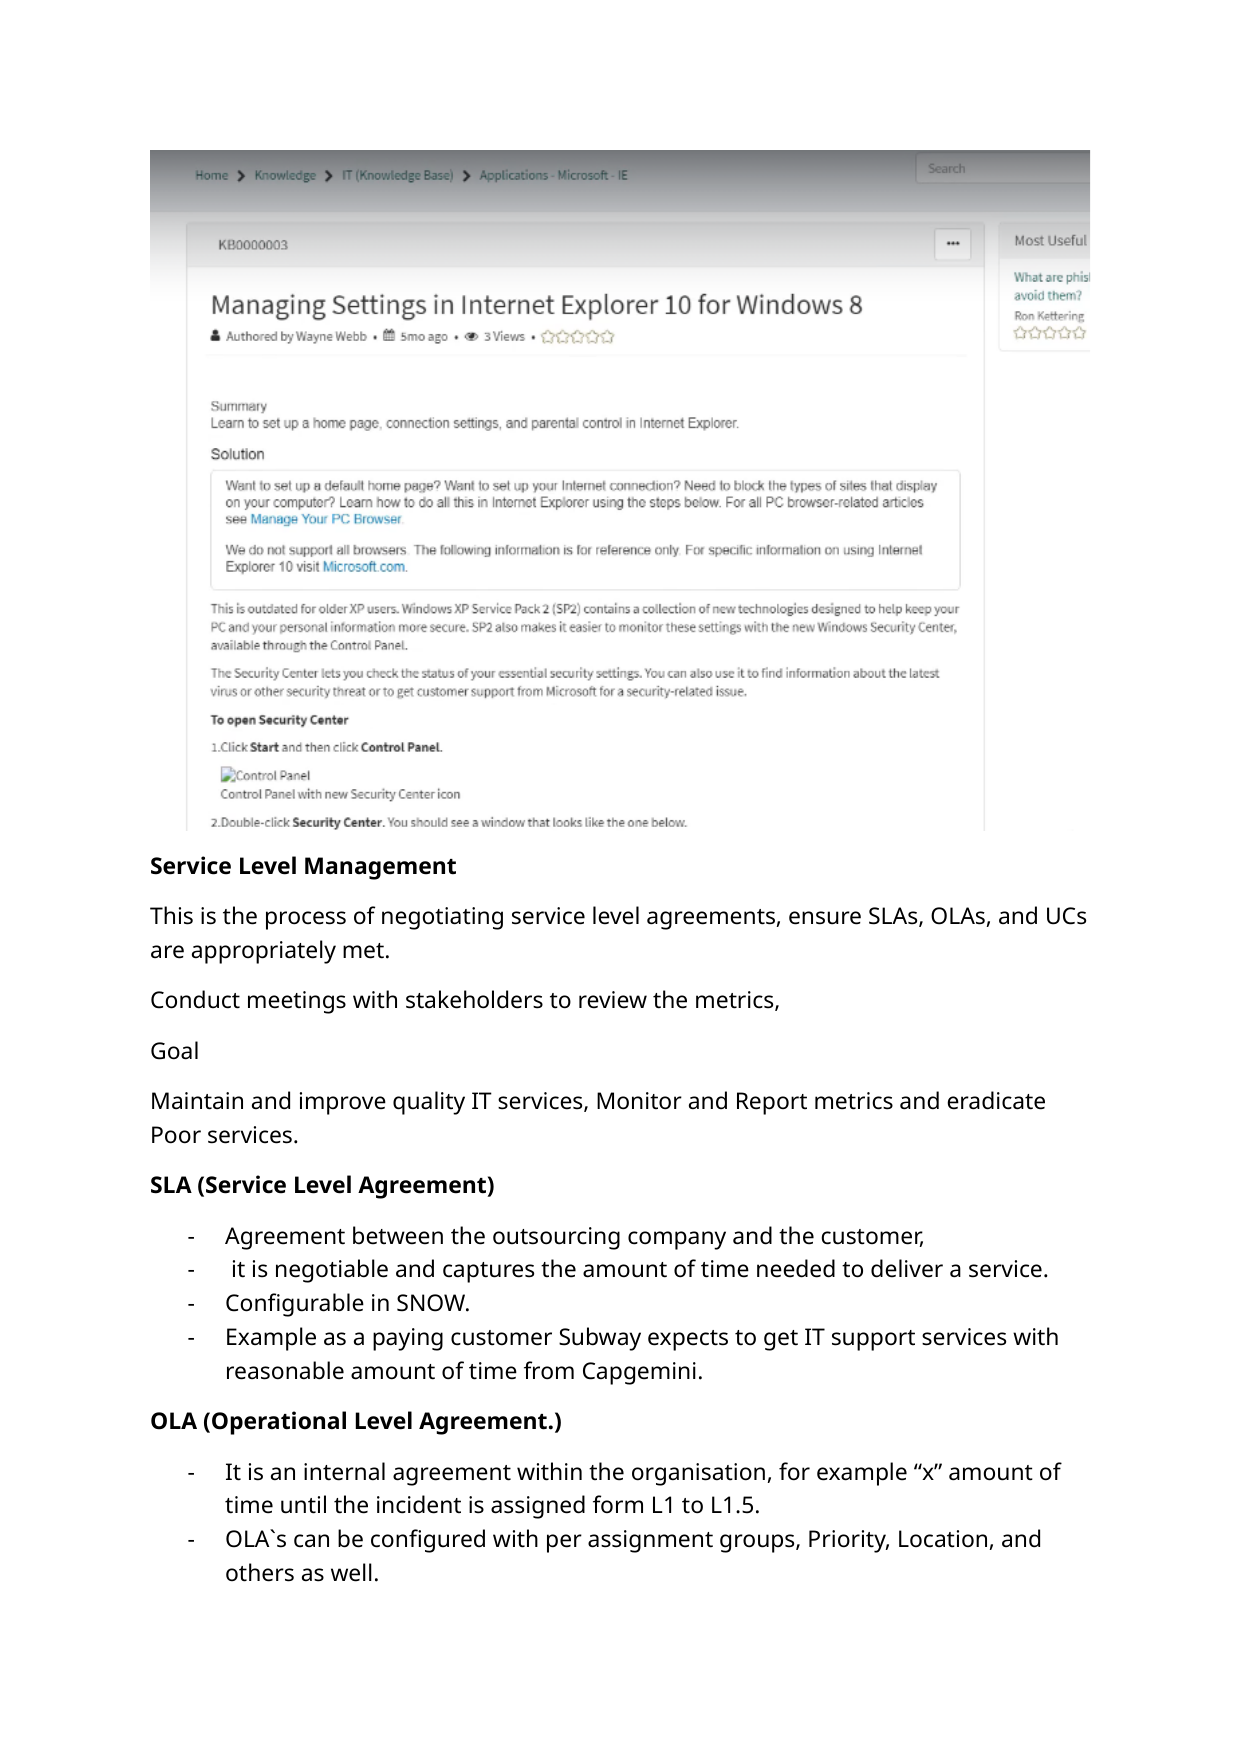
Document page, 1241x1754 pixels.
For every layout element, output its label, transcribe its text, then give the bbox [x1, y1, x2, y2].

text OLA (Operational Level Agreement.) [150, 1405, 1090, 1436]
text SLA (Service Level Agreement) [150, 1169, 1090, 1200]
list it is negotiable and captures the amount of time needed to deliver a service. [187, 1253, 1090, 1284]
list OLA`s can be configured with per assignment groups, Priority, Location, and others as well. [187, 1523, 1090, 1588]
text Maintain and improve quality IT services, Monitor and Report metrics and eradicate Poor services. [150, 1085, 1090, 1150]
text Conduct meetings with stakeholders to review the metrics, [150, 984, 1090, 1015]
text Service Level Management [150, 849, 1090, 881]
list Example as a paying customer Subway expects to get IT support services with reasonable amount of time from Capgemini. [187, 1321, 1090, 1386]
text This is the process of negotiating service level agreements, ensure SLAs, OLAs, and UCs are appropriately met. [150, 900, 1090, 965]
list Configurable in SNOW. [187, 1287, 1090, 1318]
list It is an internal agreement within the organisation, for example “x” amount of time until the incident is assigned form L1 to L1.5. [187, 1455, 1090, 1520]
picture [150, 150, 1091, 831]
text Goal [150, 1034, 1090, 1066]
list Agreement between the outsourcing company and the customer, [187, 1219, 1090, 1251]
